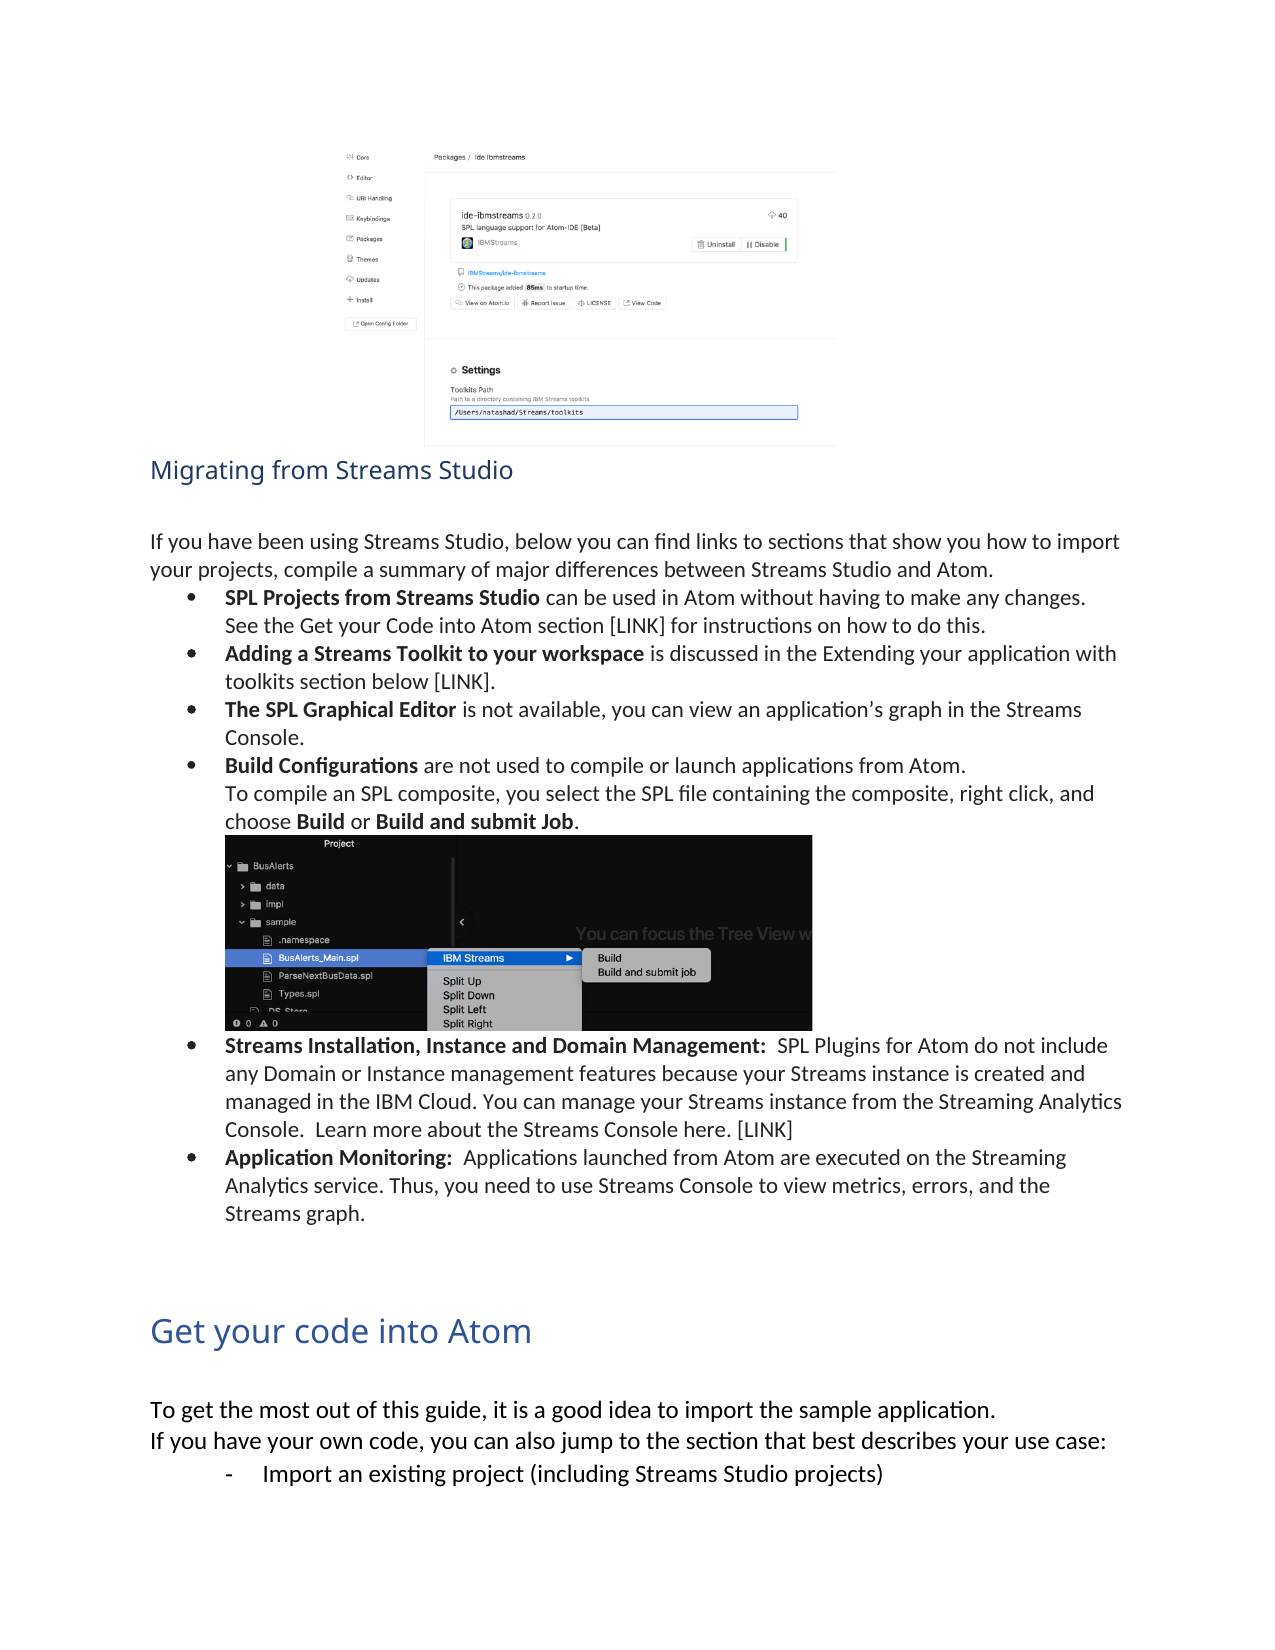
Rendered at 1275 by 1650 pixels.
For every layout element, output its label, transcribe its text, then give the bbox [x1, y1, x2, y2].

subtitle Get your code into Atom [150, 1308, 1125, 1354]
text If you have your own code, you can also jump to the section that best describes your use case: [150, 1425, 1125, 1456]
list The SPL Graphical Editor is not available, you can view an application’s graph in the Streams Console. [187, 695, 1125, 751]
subtitle Migrating from Streams Studio [150, 452, 1125, 486]
list Import an existing project (including Streams Studio projects) [225, 1456, 1125, 1490]
list SPL Projects from Streams Studio can be used in Atom without having to make any changes. See the Get your Code into Atom section [LINK] for instructions on how to do this. [187, 583, 1125, 639]
text If you have been using Streams Studio, below you can find links to sections that show you how to import your projects, compile a summary of major differences between Streams Studio and Atom. [150, 527, 1125, 583]
text To get the most out of this guide, it is a good idea to import the sample application. [150, 1395, 1125, 1425]
picture [225, 835, 813, 1031]
list Build Configurations are not used to compile or launch applications from Atom. To compile an SPL composite, you select the SPL file containing the composite, right click, and choose Build or Build and submit Job. [187, 751, 1125, 835]
list Application Monitoring: Applications launched from Atom are executed on the Streaming Analytics service. Thus, you need to use Streams Console to view metrics, errors, and the Streams graph. [187, 1143, 1125, 1227]
list Streams Installation, Instance and Domain Management: SPL Plugins for Atom do not include any Domain or Instance management features because your Streams instance is created and managed in the IBM Cloud. You can manage your Streams instance from the Streaming Analytics Console. Learn more about the Streams Console here. [LINK] [187, 1031, 1125, 1143]
picture [337, 150, 836, 449]
list Adding a Streams Toolkit to your workspace is discussed in the Extending your application with toolkits section below [LINK]. [187, 639, 1125, 695]
